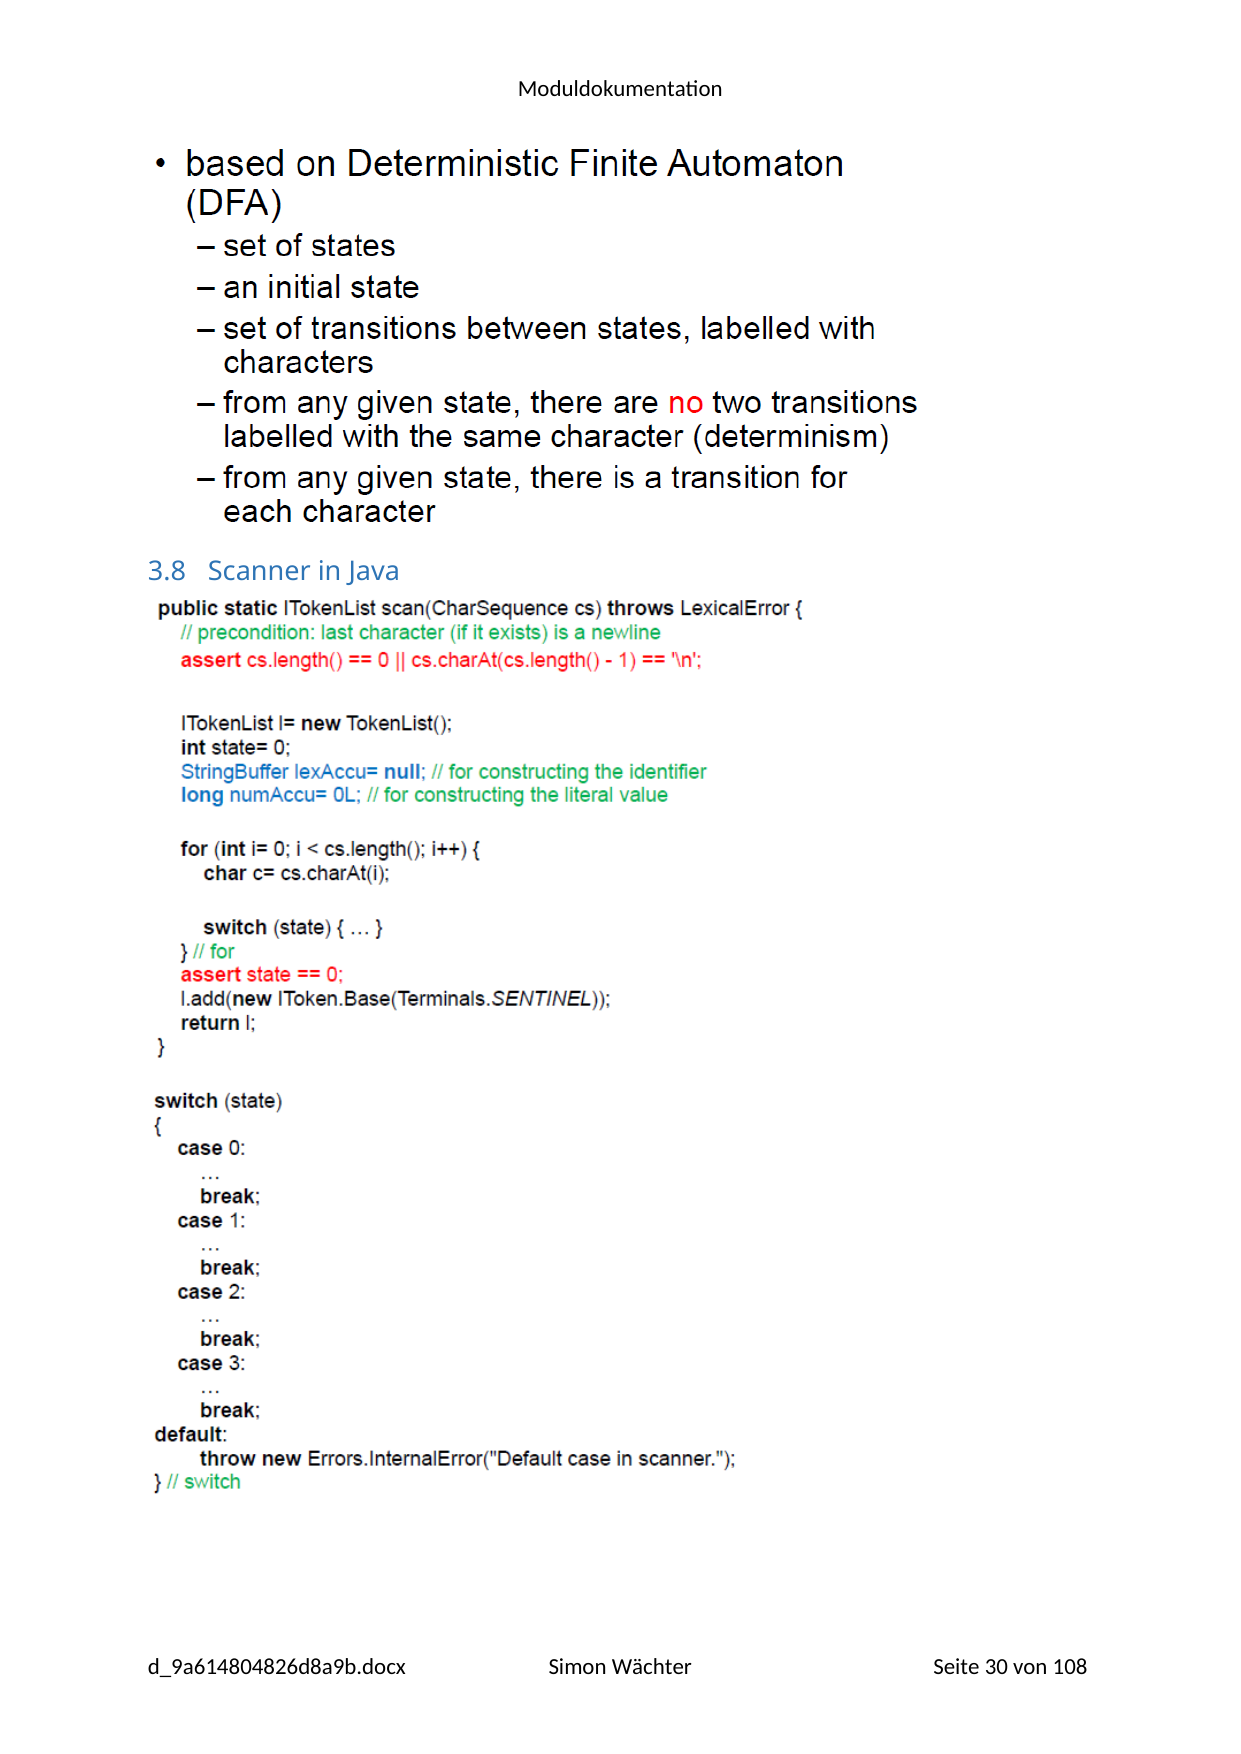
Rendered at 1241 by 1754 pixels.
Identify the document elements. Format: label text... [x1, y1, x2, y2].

subtitle Scanner in Java [148, 552, 1093, 588]
picture [147, 147, 918, 533]
picture [147, 591, 1093, 1068]
picture [147, 1086, 1093, 1514]
